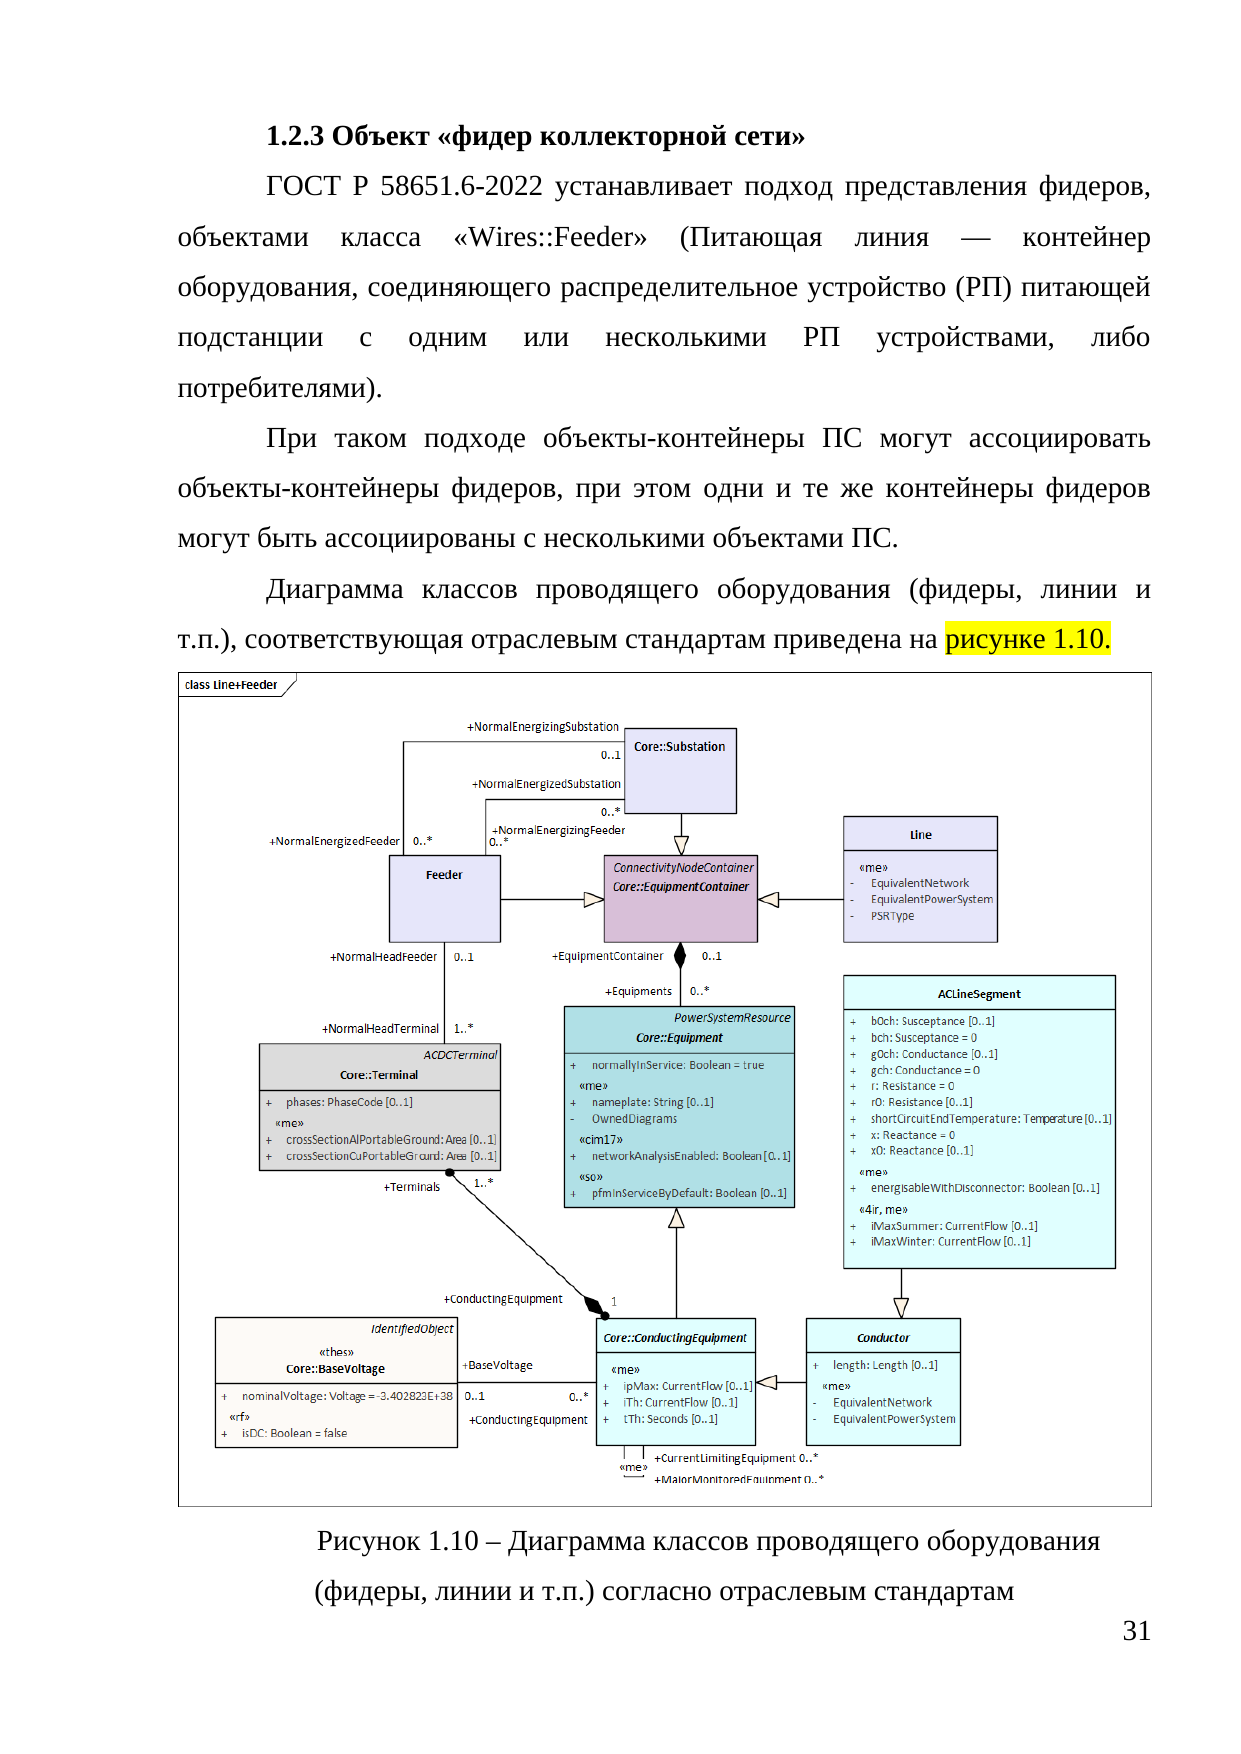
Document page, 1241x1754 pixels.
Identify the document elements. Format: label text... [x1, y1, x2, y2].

text ГОСТ Р 58651.6-2022 устанавливает подход представления фидеров, объектами класса «Wires::Feeder» (Питающая линия — контейнер оборудования, соединяющего распределительное устройство (РП) питающей подстанции с одним или несколькими РП устройствами, либо потребителями). [177, 168, 1152, 403]
text Рисунок 1.10 – Диаграмма классов проводящего оборудования (фидеры, линии и т.п.) согласно отраслевым стандартам [177, 1523, 1152, 1607]
text При таком подходе объекты-контейнеры ПС могут ассоциировать объекты-контейнеры фидеров, при этом одни и те же контейнеры фидеров могут быть ассоциированы с несколькими объектами ПС. [177, 420, 1152, 554]
picture [177, 671, 1152, 1507]
text Диаграмма классов проводящего оборудования (фидеры, линии и т.п.), соответствующая отраслевым стандартам приведена на рисунке 1.10. [177, 571, 1152, 655]
subtitle 1.2.3 Объект «фидер коллекторной сети» [177, 118, 1152, 152]
